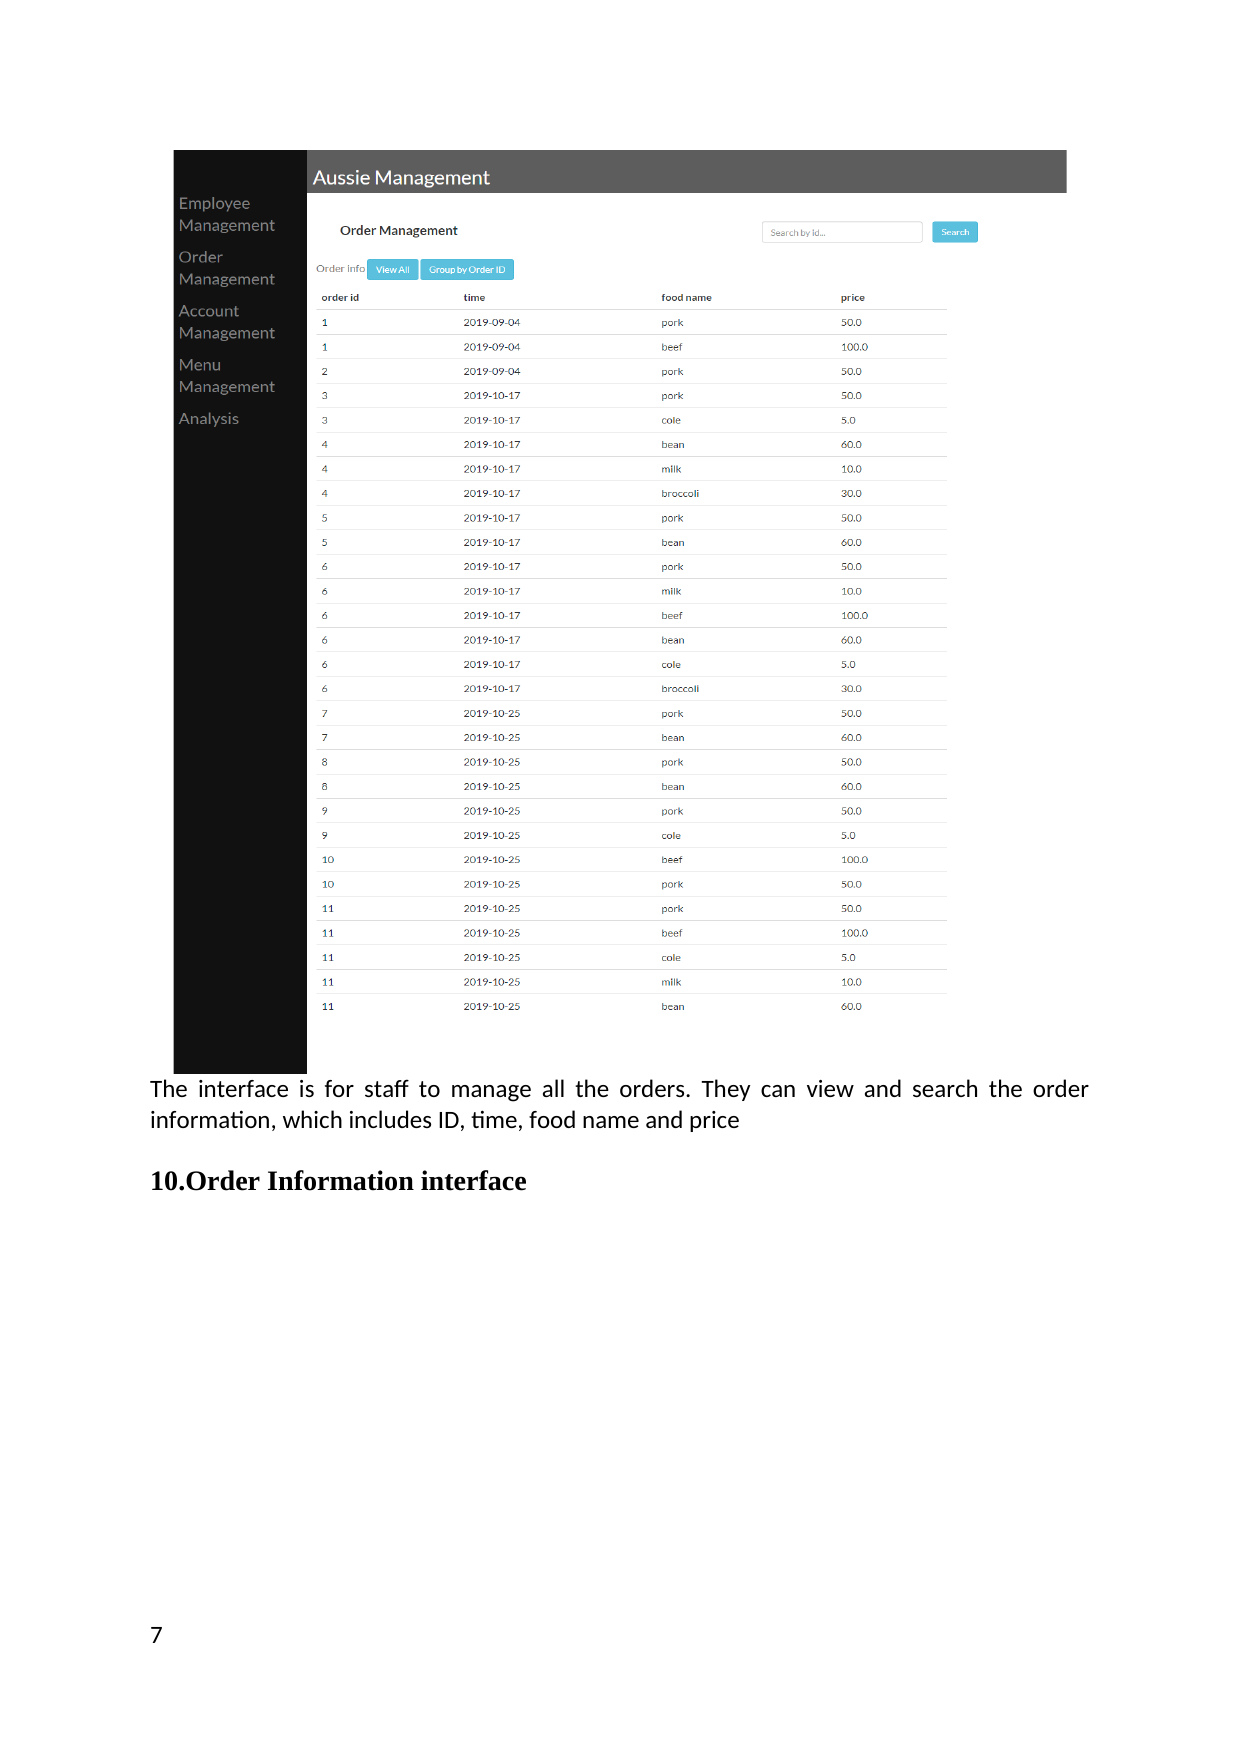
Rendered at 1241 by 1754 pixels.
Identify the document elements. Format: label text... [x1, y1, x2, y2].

picture [173, 150, 1067, 1074]
text The interface is for staff to manage all the orders. They can view and search the order information, which includes ID, time, food name and price [150, 1073, 1090, 1134]
subtitle 10.Order Information interface [150, 1164, 1090, 1196]
